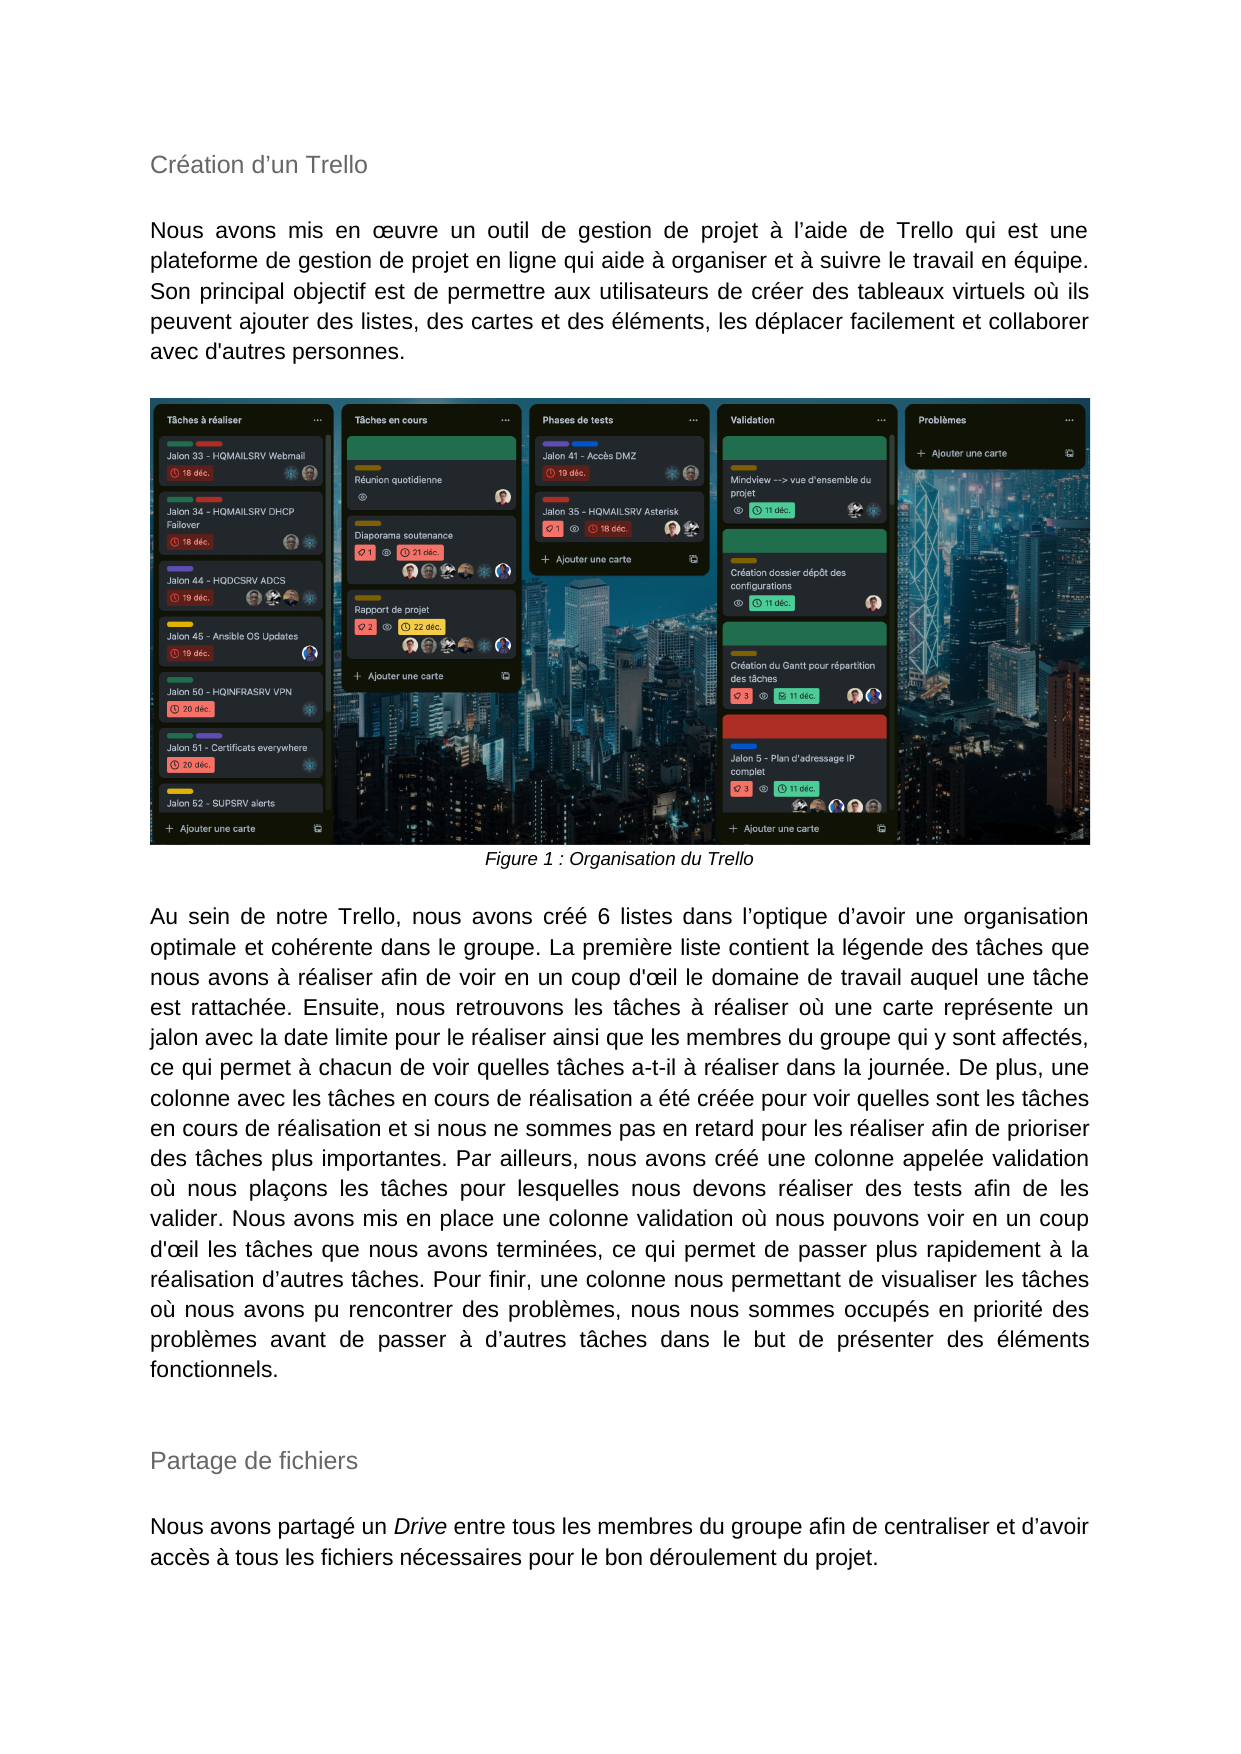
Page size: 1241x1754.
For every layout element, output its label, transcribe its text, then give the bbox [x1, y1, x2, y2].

text Nous avons partagé un Drive entre tous les membres du groupe afin de centraliser et d’avoir accès à tous les fichiers nécessaires pour le bon déroulement du projet. [150, 1513, 1090, 1570]
text Figure 1 : Organisation du Trello [150, 848, 1090, 870]
subtitle Partage de fichiers [150, 1446, 1090, 1475]
picture [150, 398, 1091, 845]
subtitle Création d’un Trello [150, 150, 1090, 179]
text Nous avons mis en œuvre un outil de gestion de projet à l’aide de Trello qui est une plateforme de gestion de projet en ligne qui aide à organiser et à suivre le travail en équipe. Son principal objectif est de permettre aux utilisateurs de créer des tableaux virtuels où ils peuvent ajouter des listes, des cartes et des éléments, les déplacer facilement et collaborer avec d'autres personnes. [150, 217, 1090, 364]
text Au sein de notre Trello, nous avons créé 6 listes dans l’optique d’avoir une organisation optimale et cohérente dans le groupe. La première liste contient la légende des tâches que nous avons à réaliser afin de voir en un coup d'œil le domaine de travail auquel une tâche est rattachée. Ensuite, nous retrouvons les tâches à réaliser où une carte représente un jalon avec la date limite pour le réaliser ainsi que les membres du groupe qui y sont affectés, ce qui permet à chacun de voir quelles tâches a-t-il à réaliser dans la journée. De plus, une colonne avec les tâches en cours de réalisation a été créée pour voir quelles sont les tâches en cours de réalisation et si nous ne sommes pas en retard pour les réaliser afin de prioriser des tâches plus importantes. Par ailleurs, nous avons créé une colonne appelée validation où nous plaçons les tâches pour lesquelles nous devons réaliser des tests afin de les valider. Nous avons mis en place une colonne validation où nous pouvons voir en un coup d'œil les tâches que nous avons terminées, ce qui permet de passer plus rapidement à la réalisation d’autres tâches. Pour finir, une colonne nous permettant de visualiser les tâches où nous avons pu rencontrer des problèmes, nous nous sommes occupés en priorité des problèmes avant de passer à d’autres tâches dans le but de présenter des éléments fonctionnels. [150, 903, 1090, 1383]
